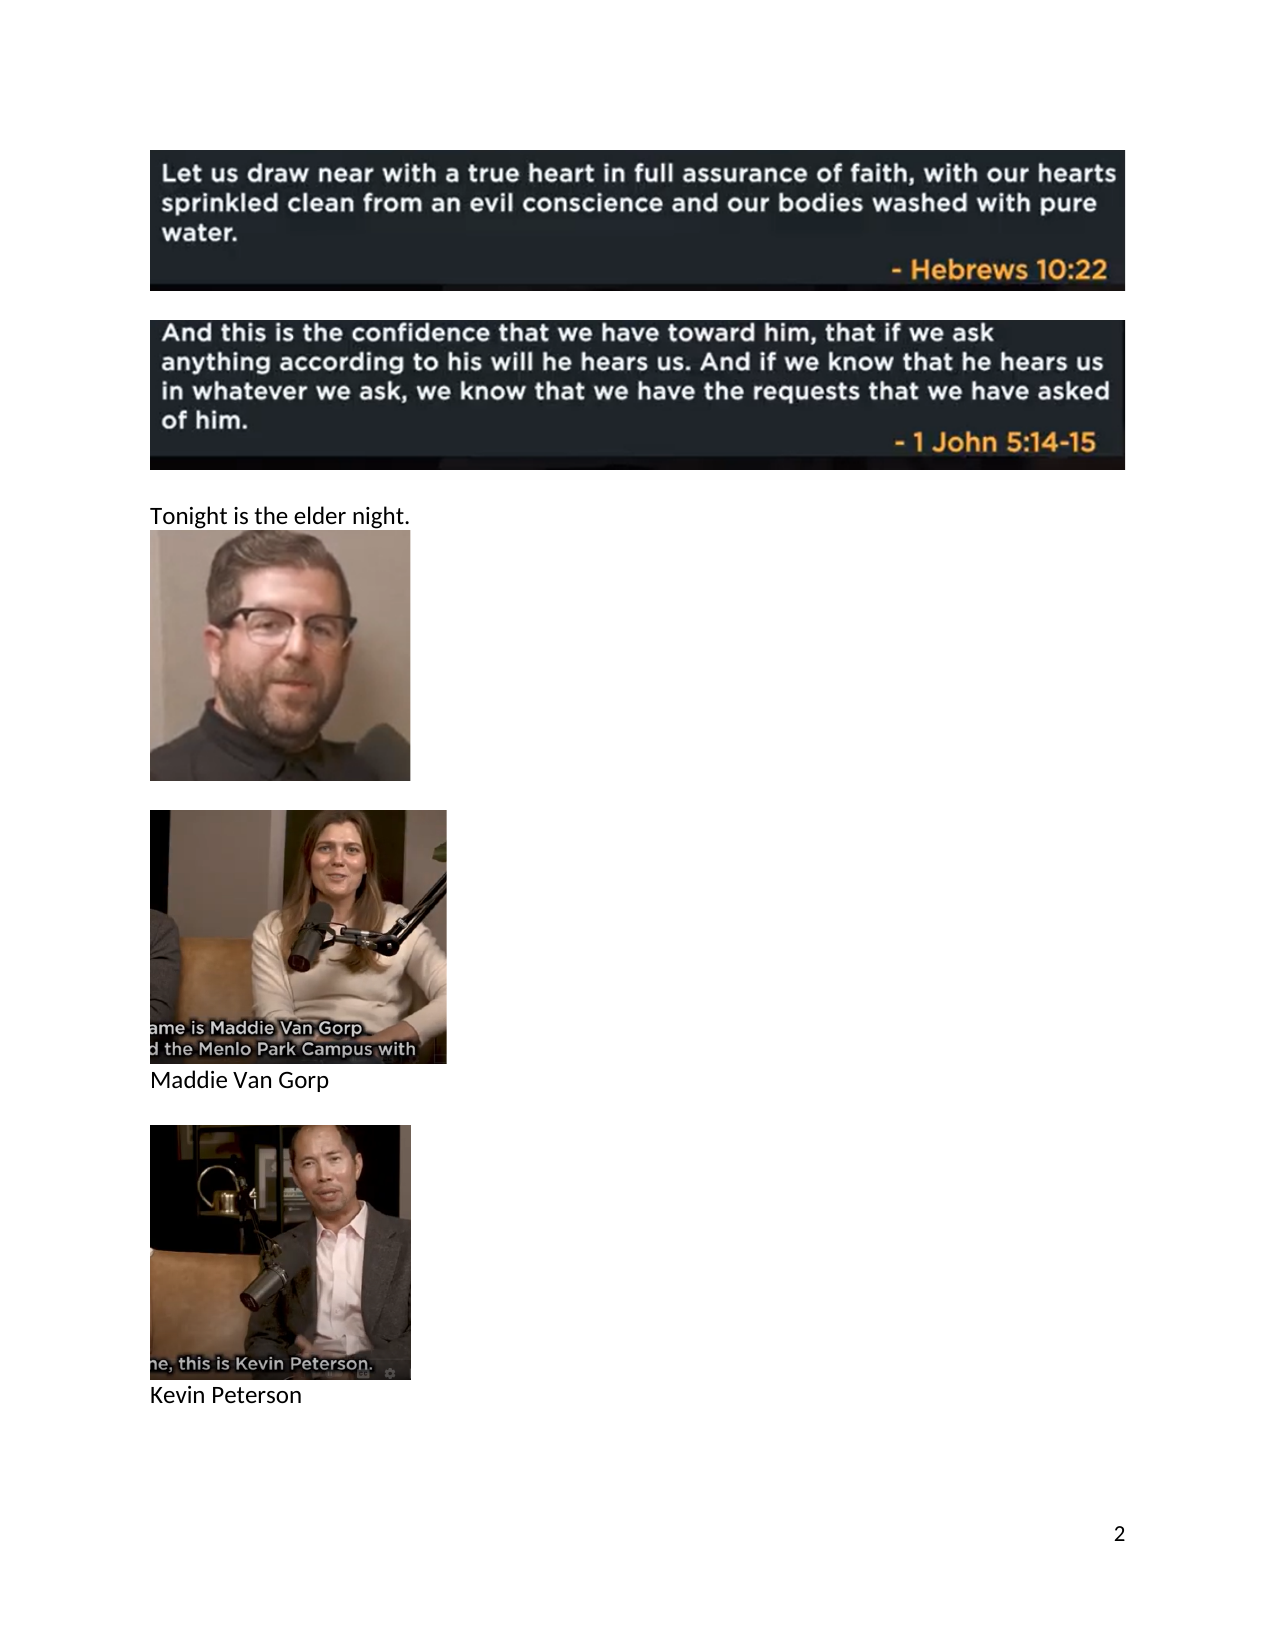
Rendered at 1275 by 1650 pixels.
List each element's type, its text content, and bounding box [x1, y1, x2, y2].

picture [150, 1125, 411, 1380]
picture [150, 530, 411, 781]
picture [150, 150, 1125, 291]
text Tonight is the elder night. [150, 500, 1125, 530]
text Kevin Peterson [150, 1380, 1125, 1410]
picture [150, 320, 1125, 470]
text Maddie Van Gorp [150, 1064, 1125, 1094]
picture [150, 810, 447, 1064]
